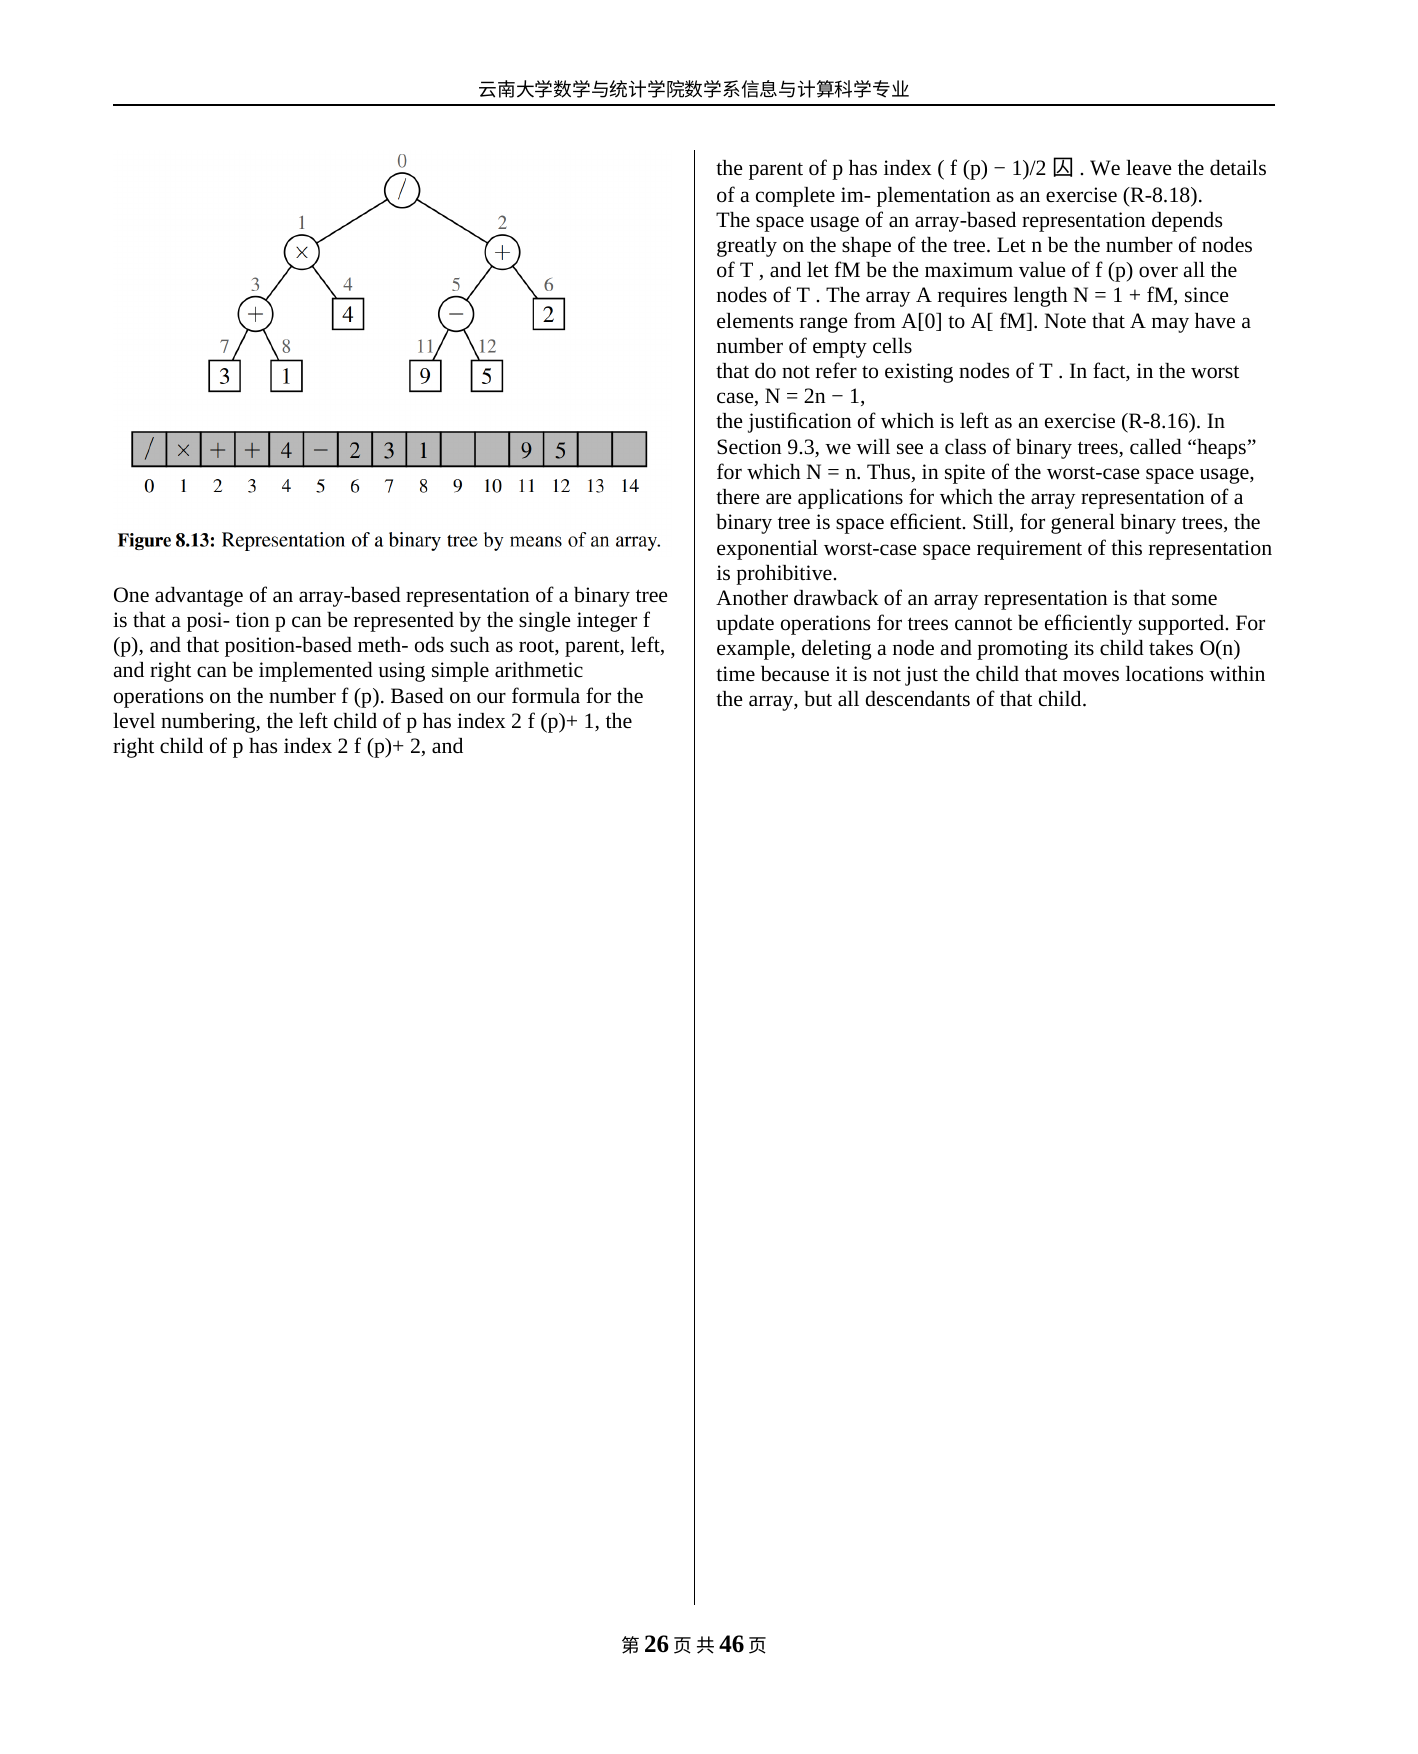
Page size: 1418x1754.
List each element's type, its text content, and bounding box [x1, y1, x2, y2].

text The space usage of an array-based representation depends greatly on the shape of the tree. Let n be the number of nodes of T , and let fM be the maximum value of f (p) over all the nodes of T . The array A requires length N = 1 + fM, since elements range from A[0] to A[ fM]. Note that A may have a number of empty cells [716, 207, 1275, 358]
text One advantage of an array-based representation of a binary tree is that a posi- tion p can be represented by the single integer f (p), and that position-based meth- ods such as root, parent, left, and right can be implemented using simple arithmetic operations on the number f (p). Based on our formula for the level numbering, the left child of p has index 2 f (p)+ 1, the right child of p has index 2 f (p)+ 2, and [113, 582, 672, 758]
text the justiﬁcation of which is left as an exercise (R-8.16). In Section 9.3, we will see a class of binary trees, called “heaps” for which N = n. Thus, in spite of the worst-case space usage, there are applications for which the array representation of a binary tree is space efﬁcient. Still, for general binary trees, the exponential worst-case space requirement of this representation is prohibitive. [716, 408, 1275, 585]
text that do not refer to existing nodes of T . In fact, in the worst case, N = 2n − 1, [716, 358, 1275, 408]
picture [112, 150, 672, 557]
text the parent of p has index ( f (p) − 1)/2 囚 . We leave the details of a complete im- plementation as an exercise (R-8.18). [716, 150, 1275, 207]
text Another drawback of an array representation is that some update operations for trees cannot be efﬁciently supported. For example, deleting a node and promoting its child takes O(n) time because it is not just the child that moves locations within the array, but all descendants of that child. [716, 585, 1275, 711]
